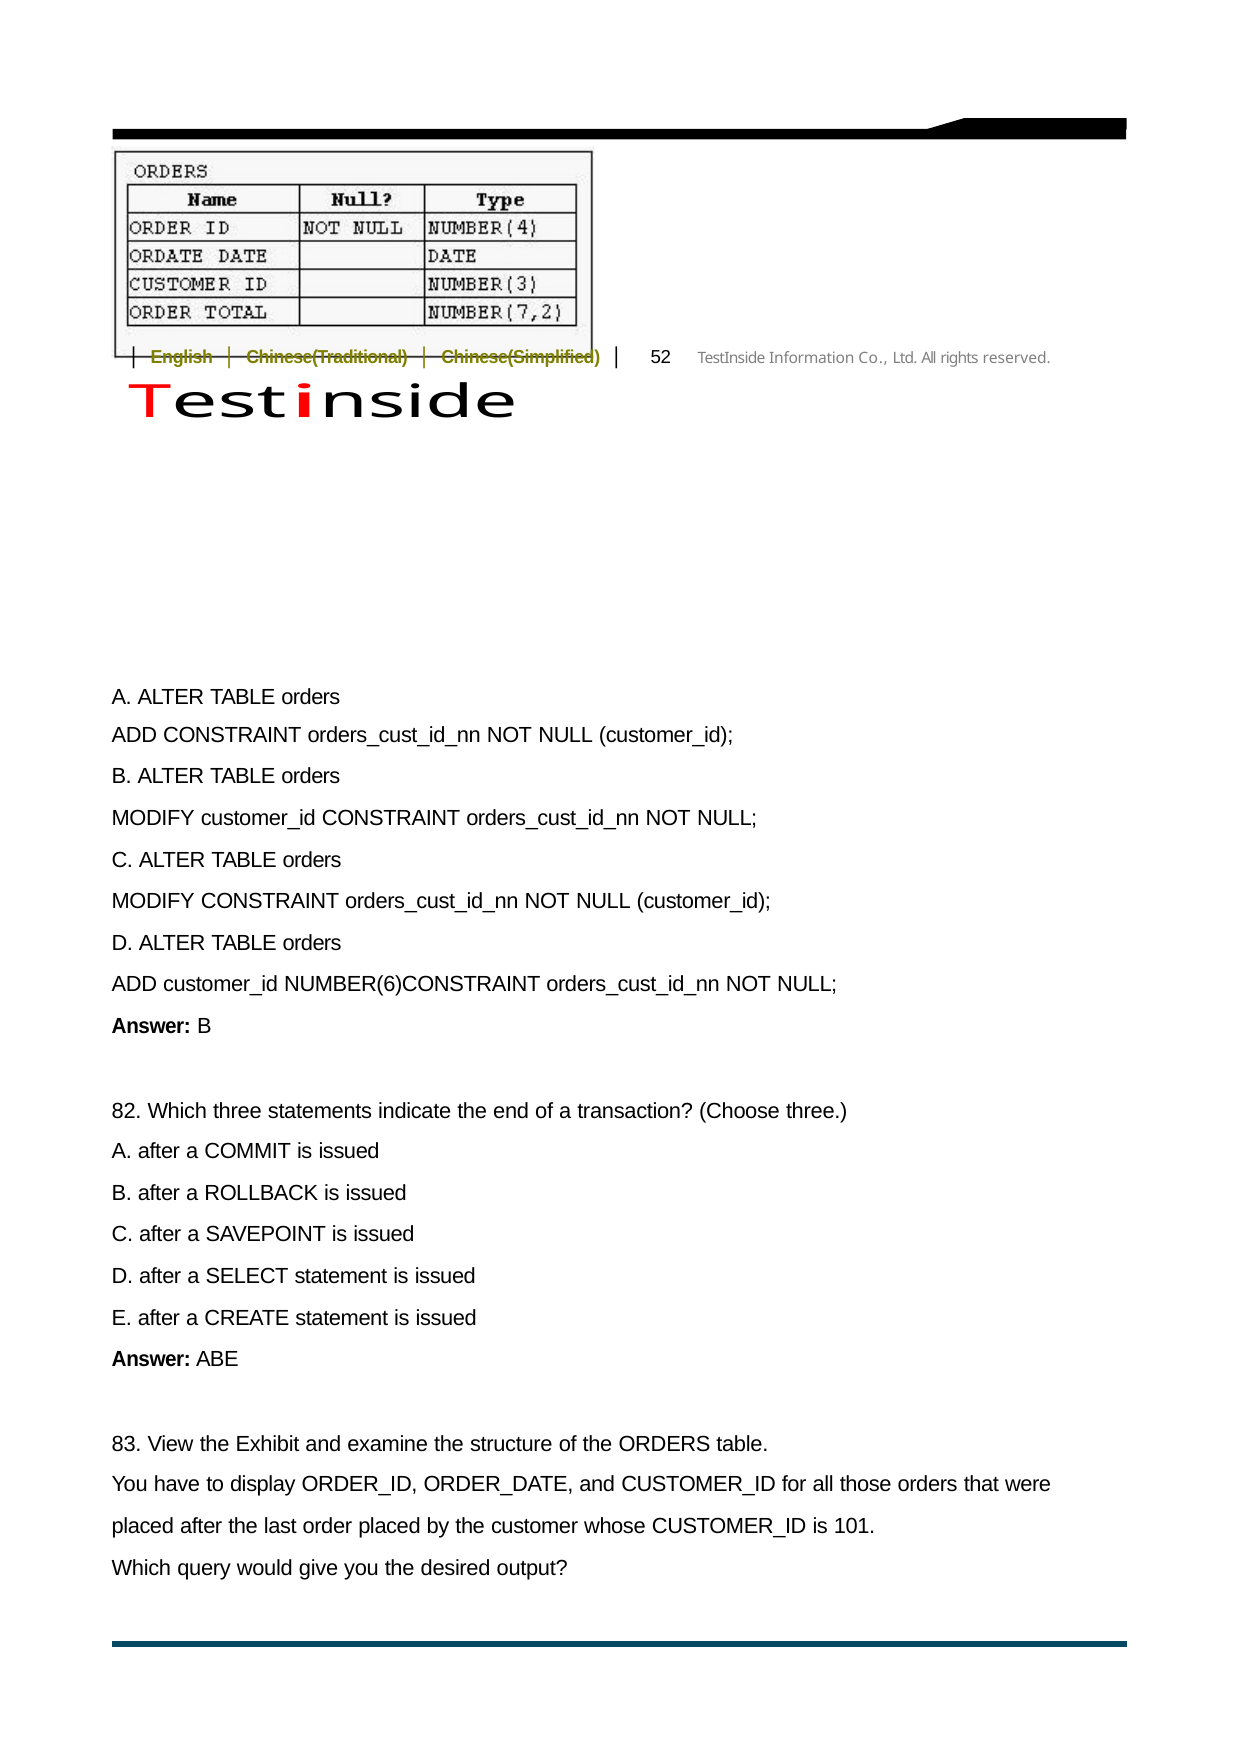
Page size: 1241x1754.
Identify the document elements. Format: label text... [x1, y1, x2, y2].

text A. after a COMMIT is issued [111, 1125, 1172, 1167]
text 83. View the Exhibit and examine the structure of the ORDERS table. [111, 1425, 1172, 1458]
text C. after a SAVEPOINT is issued [111, 1209, 1172, 1250]
text A. ALTER TABLE orders [111, 688, 1172, 709]
text B. ALTER TABLE orders [111, 750, 1172, 792]
text D. ALTER TABLE orders [111, 917, 1172, 959]
text placed after the last order placed by the customer whose CUSTOMER_ID is 101. [111, 1500, 1172, 1542]
text 82. Which three statements indicate the end of a transaction? (Choose three.) [111, 1092, 1172, 1125]
text ADD customer_id NUMBER(6)CONSTRAINT orders_cust_id_nn NOT NULL; [111, 959, 1172, 1000]
text You have to display ORDER_ID, ORDER_DATE, and CUSTOMER_ID for all those orders that were [111, 1458, 1172, 1500]
text D. after a SELECT statement is issued [111, 1250, 1172, 1292]
text ADD CONSTRAINT orders_cust_id_nn NOT NULL (customer_id); [111, 709, 1172, 750]
text B. after a ROLLBACK is issued [111, 1167, 1172, 1209]
picture [110, 145, 596, 361]
text C. ALTER TABLE orders [111, 834, 1172, 875]
text | English | Chinese(Traditional) | Chinese(Simplified) | ­ 52 ­ TestInside Information Co., Ltd. All rights reserved. [617, 346, 1172, 367]
text Which query would give you the desired output? [111, 1542, 1172, 1583]
text Answer: ABE [111, 1333, 1172, 1375]
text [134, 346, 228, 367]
text Test inside [128, 385, 1172, 426]
text Answer: B [111, 1000, 1172, 1042]
text MODIFY CONSTRAINT orders_cust_id_nn NOT NULL (customer_id); [111, 875, 1172, 917]
text E. after a CREATE statement is issued [111, 1292, 1172, 1333]
text MODIFY customer_id CONSTRAINT orders_cust_id_nn NOT NULL; [111, 792, 1172, 834]
